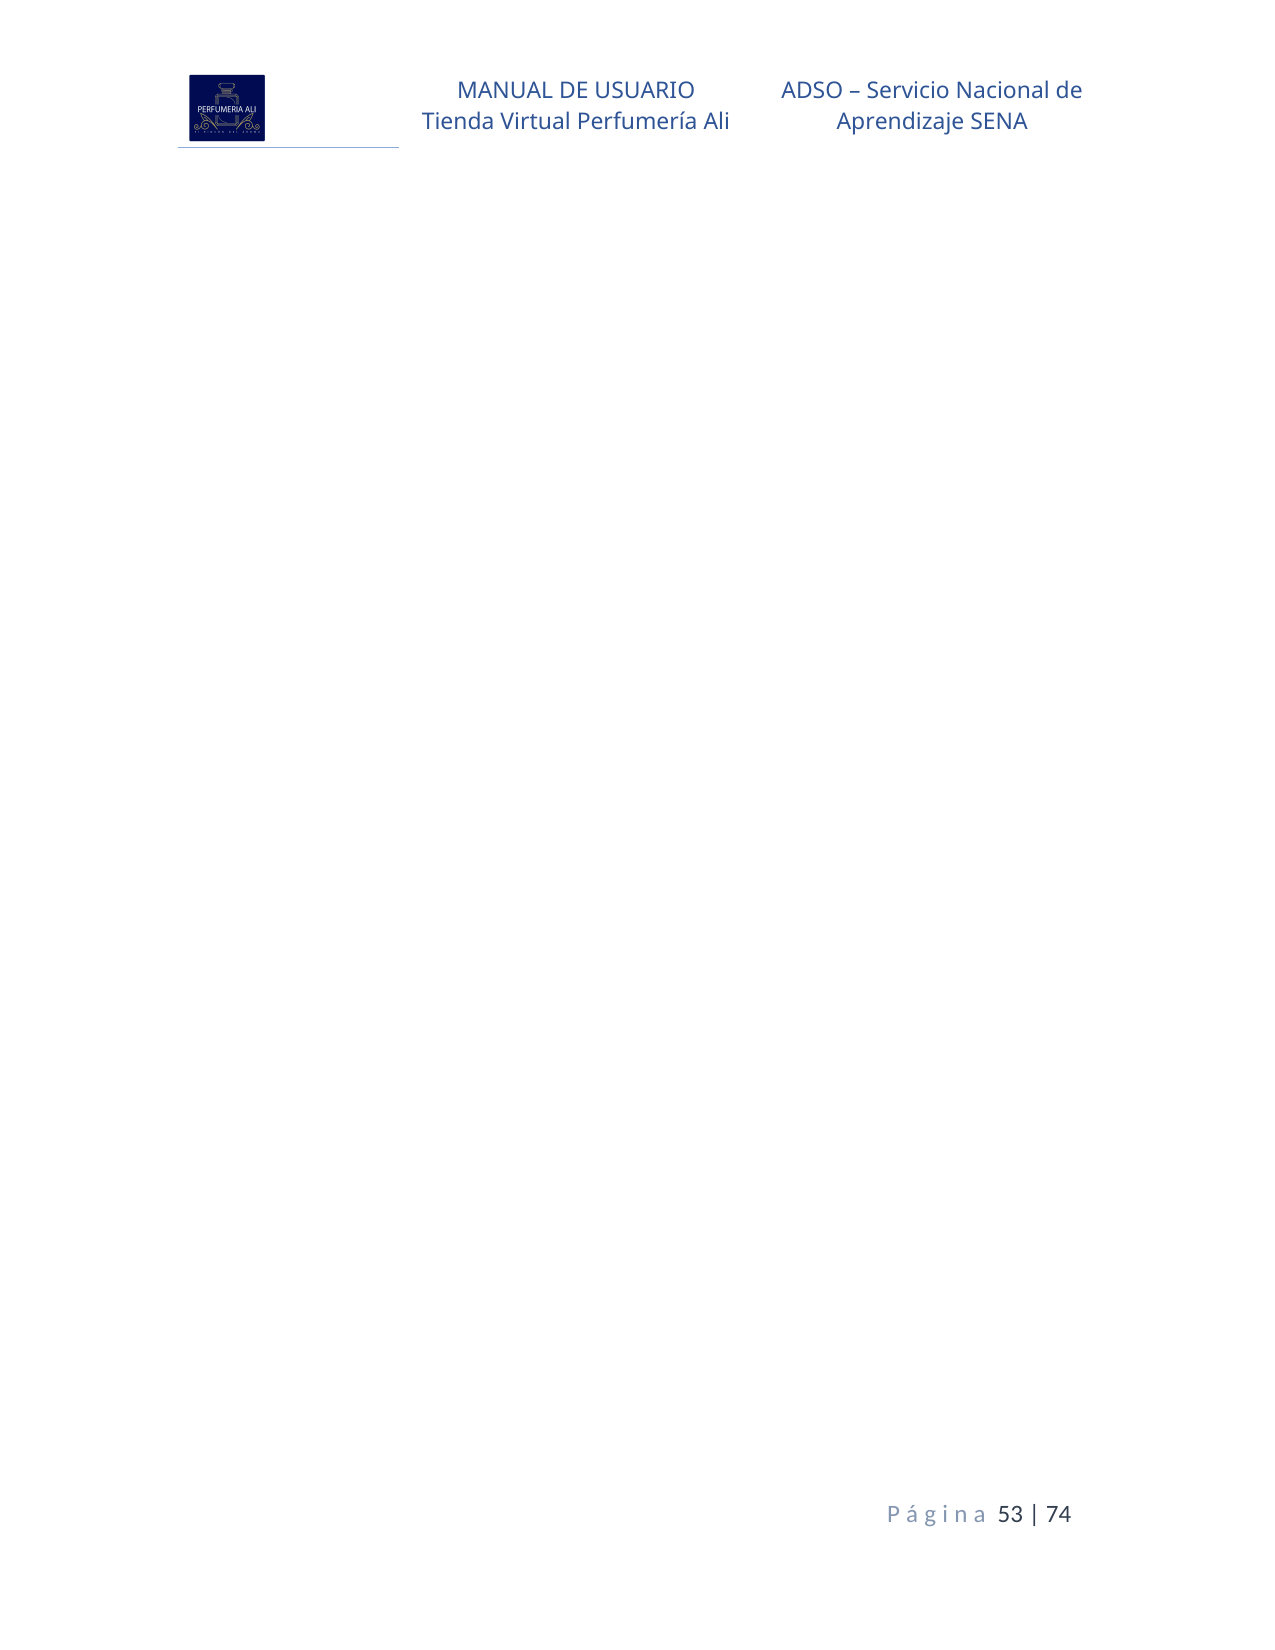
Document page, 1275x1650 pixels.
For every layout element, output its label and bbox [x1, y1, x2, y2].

picture [188, 73, 266, 143]
